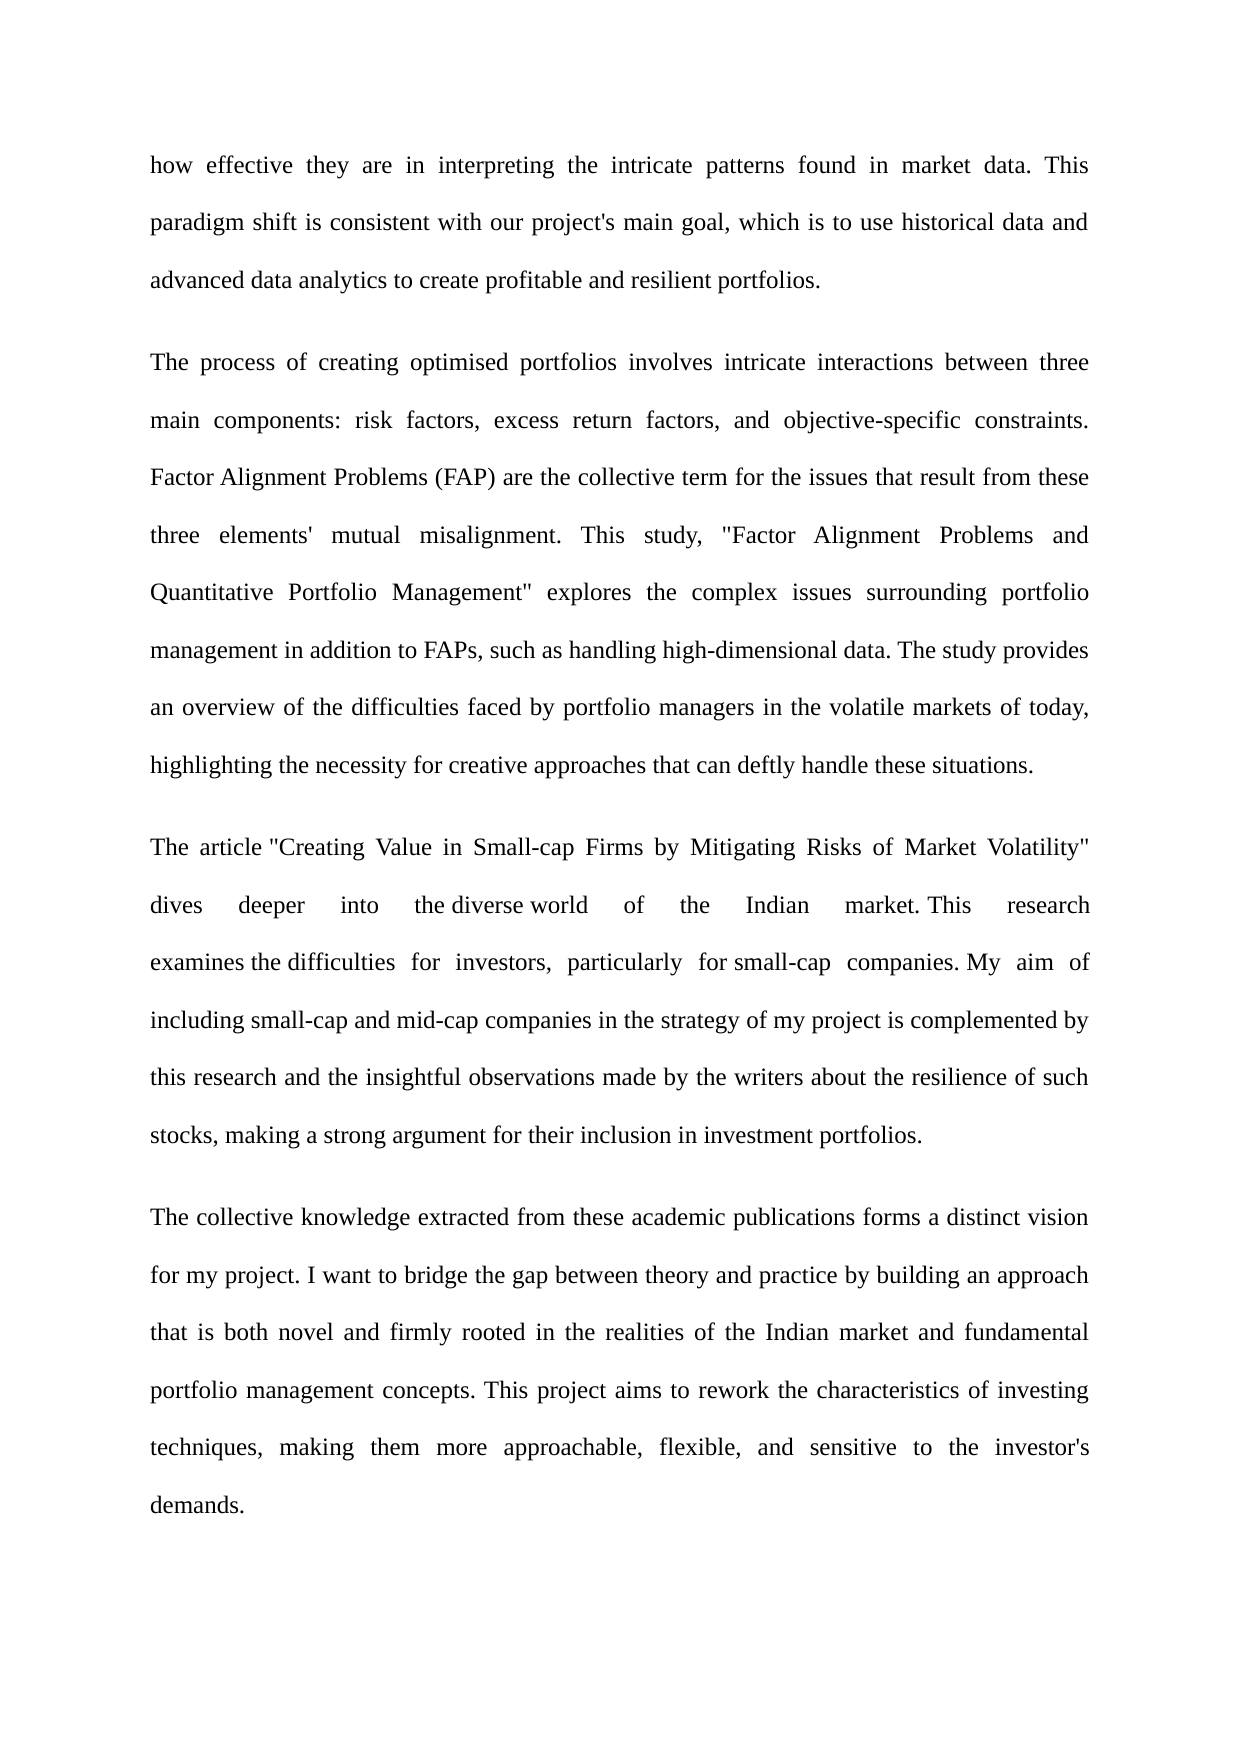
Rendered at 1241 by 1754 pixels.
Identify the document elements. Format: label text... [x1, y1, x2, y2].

text The article "Creating Value in Small-cap Firms by Mitigating Risks of Market Volatility" dives deeper into the diverse world of the Indian market. This research examines the difficulties for investors, particularly for small-cap companies. My aim of including small-cap and mid-cap companies in the strategy of my project is complemented by this research and the insightful observations made by the writers about the resilience of such stocks, making a strong argument for their inclusion in investment portfolios. [150, 832, 1090, 1149]
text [150, 150, 1090, 294]
text The process of creating optimised portfolios involves intricate interactions between three main components: risk factors, excess return factors, and objective-specific constraints. Factor Alignment Problems (FAP) are the collective term for the issues that result from these three elements' mutual misalignment. This study, "Factor Alignment Problems and Quantitative Portfolio Management" explores the complex issues surrounding portfolio management in addition to FAPs, such as handling high-dimensional data. The study provides an overview of the difficulties faced by portfolio managers in the volatile markets of today, highlighting the necessity for creative approaches that can deftly handle these situations. [150, 347, 1090, 779]
text The collective knowledge extracted from these academic publications forms a distinct vision for my project. I want to bridge the gap between theory and practice by building an approach that is both novel and firmly rooted in the realities of the Indian market and fundamental portfolio management concepts. This project aims to rework the characteristics of investing techniques, making them more approachable, flexible, and sensitive to the investor's demands. [150, 1202, 1090, 1519]
